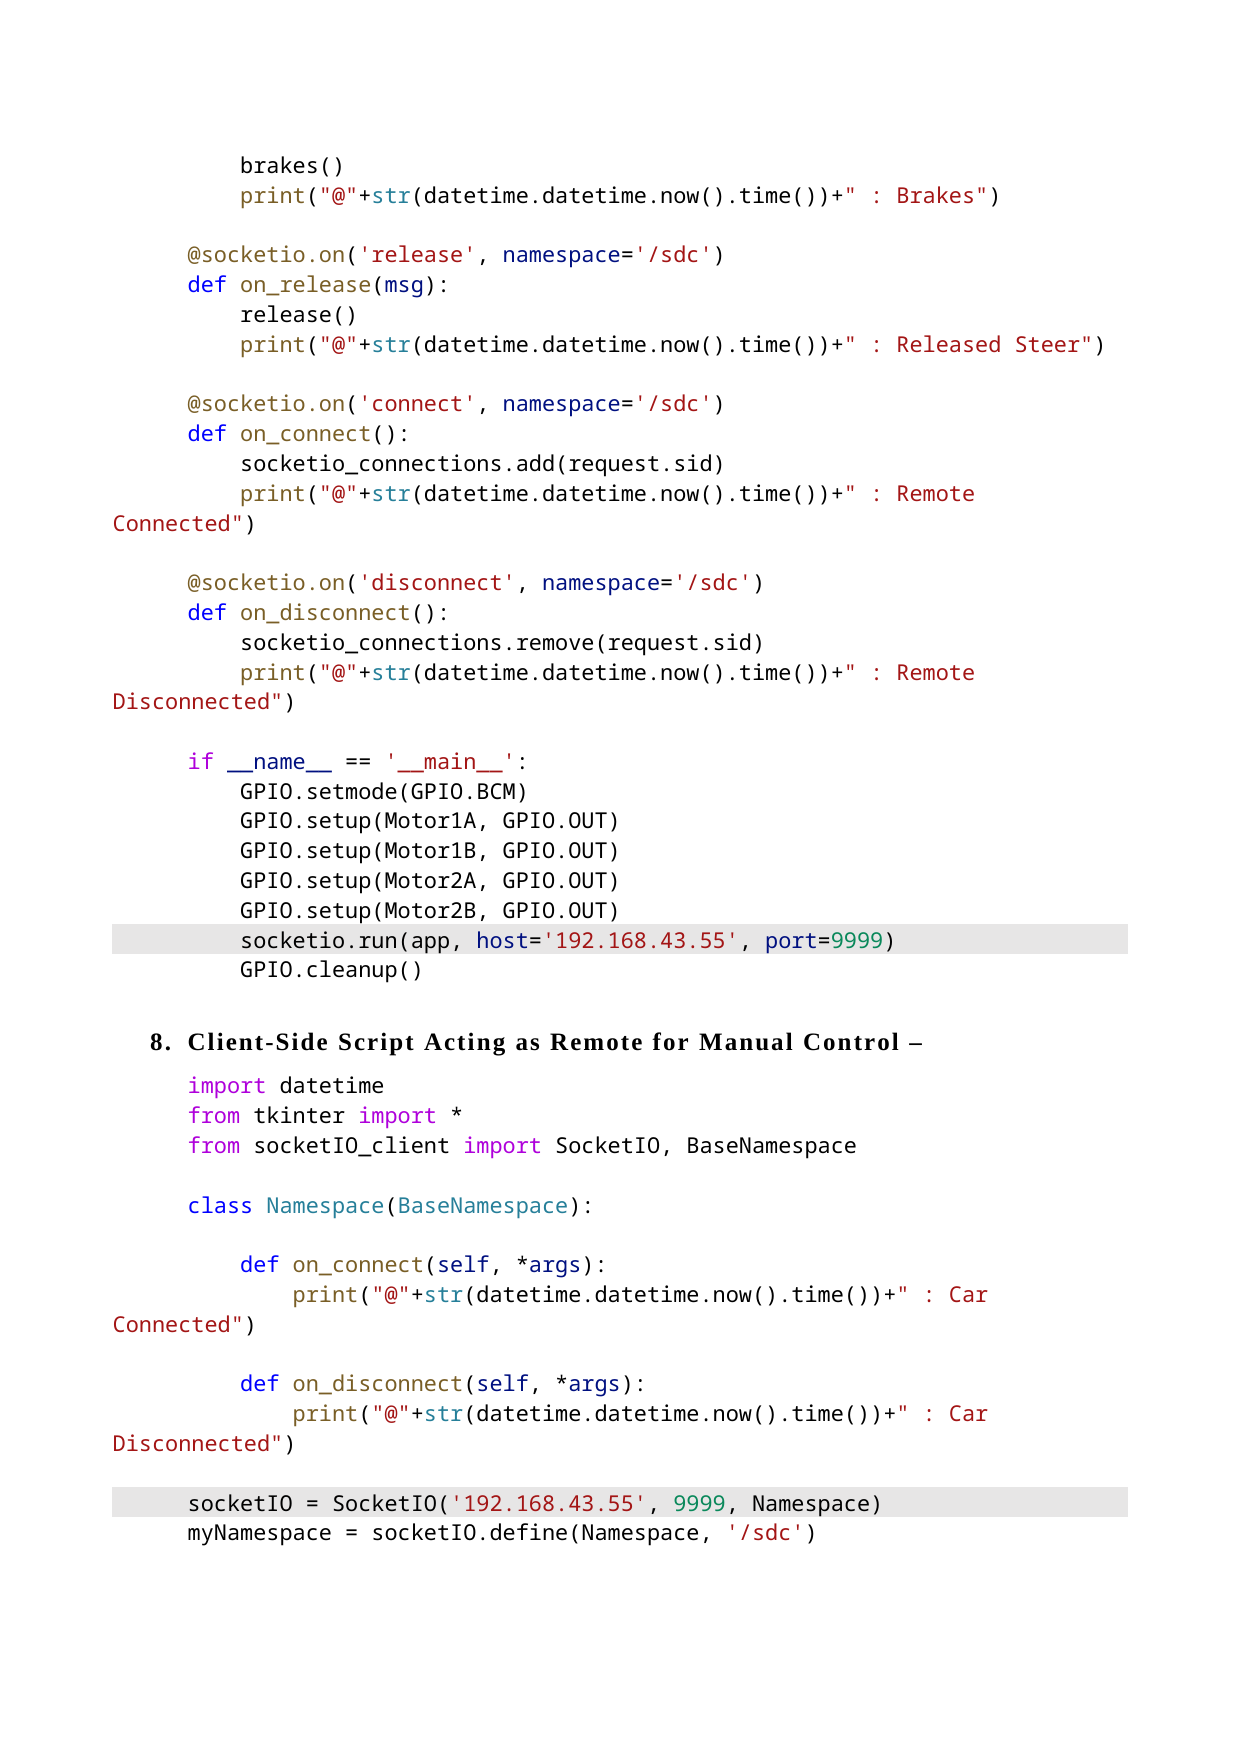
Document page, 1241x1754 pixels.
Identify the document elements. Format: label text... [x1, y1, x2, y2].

text def on_disconnect(self, *args): [112, 1368, 1128, 1398]
text socketIO = SocketIO('192.168.43.55', 9999, Namespace) [112, 1487, 1128, 1517]
text release() [112, 299, 1128, 329]
text def on_disconnect(): [112, 597, 1128, 627]
text socketio_connections.remove(request.sid) [112, 627, 1128, 656]
text print("@"+str(datetime.datetime.now().time())+" : Remote Connected") [112, 478, 1128, 537]
text print("@"+str(datetime.datetime.now().time())+" : Released Steer") [112, 329, 1128, 358]
text GPIO.setup(Motor1A, GPIO.OUT) [112, 805, 1128, 835]
text def on_connect(self, *args): [112, 1249, 1128, 1279]
text from tkinter import * [112, 1100, 1128, 1130]
text GPIO.cleanup() [112, 954, 1128, 984]
text from socketIO_client import SocketIO, BaseNamespace [112, 1130, 1128, 1160]
text GPIO.setmode(GPIO.BCM) [112, 776, 1128, 805]
text class Namespace(BaseNamespace): [112, 1189, 1128, 1219]
text GPIO.setup(Motor2B, GPIO.OUT) [112, 895, 1128, 924]
text def on_connect(): [112, 418, 1128, 448]
text socketio_connections.add(request.sid) [112, 448, 1128, 478]
text GPIO.setup(Motor2A, GPIO.OUT) [112, 865, 1128, 895]
text def on_release(msg): [112, 269, 1128, 299]
text socketio.run(app, host='192.168.43.55', port=9999) [112, 924, 1128, 954]
text GPIO.setup(Motor1B, GPIO.OUT) [112, 835, 1128, 865]
text @socketio.on('release', namespace='/sdc') [112, 239, 1128, 269]
text print("@"+str(datetime.datetime.now().time())+" : Car Disconnected") [112, 1398, 1128, 1458]
text @socketio.on('connect', namespace='/sdc') [112, 388, 1128, 418]
text brakes() [112, 150, 1128, 180]
text print("@"+str(datetime.datetime.now().time())+" : Car Connected") [112, 1279, 1128, 1338]
text myNamespace = socketIO.define(Namespace, '/sdc') [112, 1517, 1128, 1547]
text print("@"+str(datetime.datetime.now().time())+" : Brakes") [112, 180, 1128, 209]
text @socketio.on('disconnect', namespace='/sdc') [112, 567, 1128, 597]
text import datetime [112, 1070, 1128, 1100]
text print("@"+str(datetime.datetime.now().time())+" : Remote Disconnected") [112, 656, 1128, 716]
list Client-Side Script Acting as Remote for Manual Control – [150, 1027, 1128, 1056]
text if __name__ == '__main__': [112, 746, 1128, 776]
